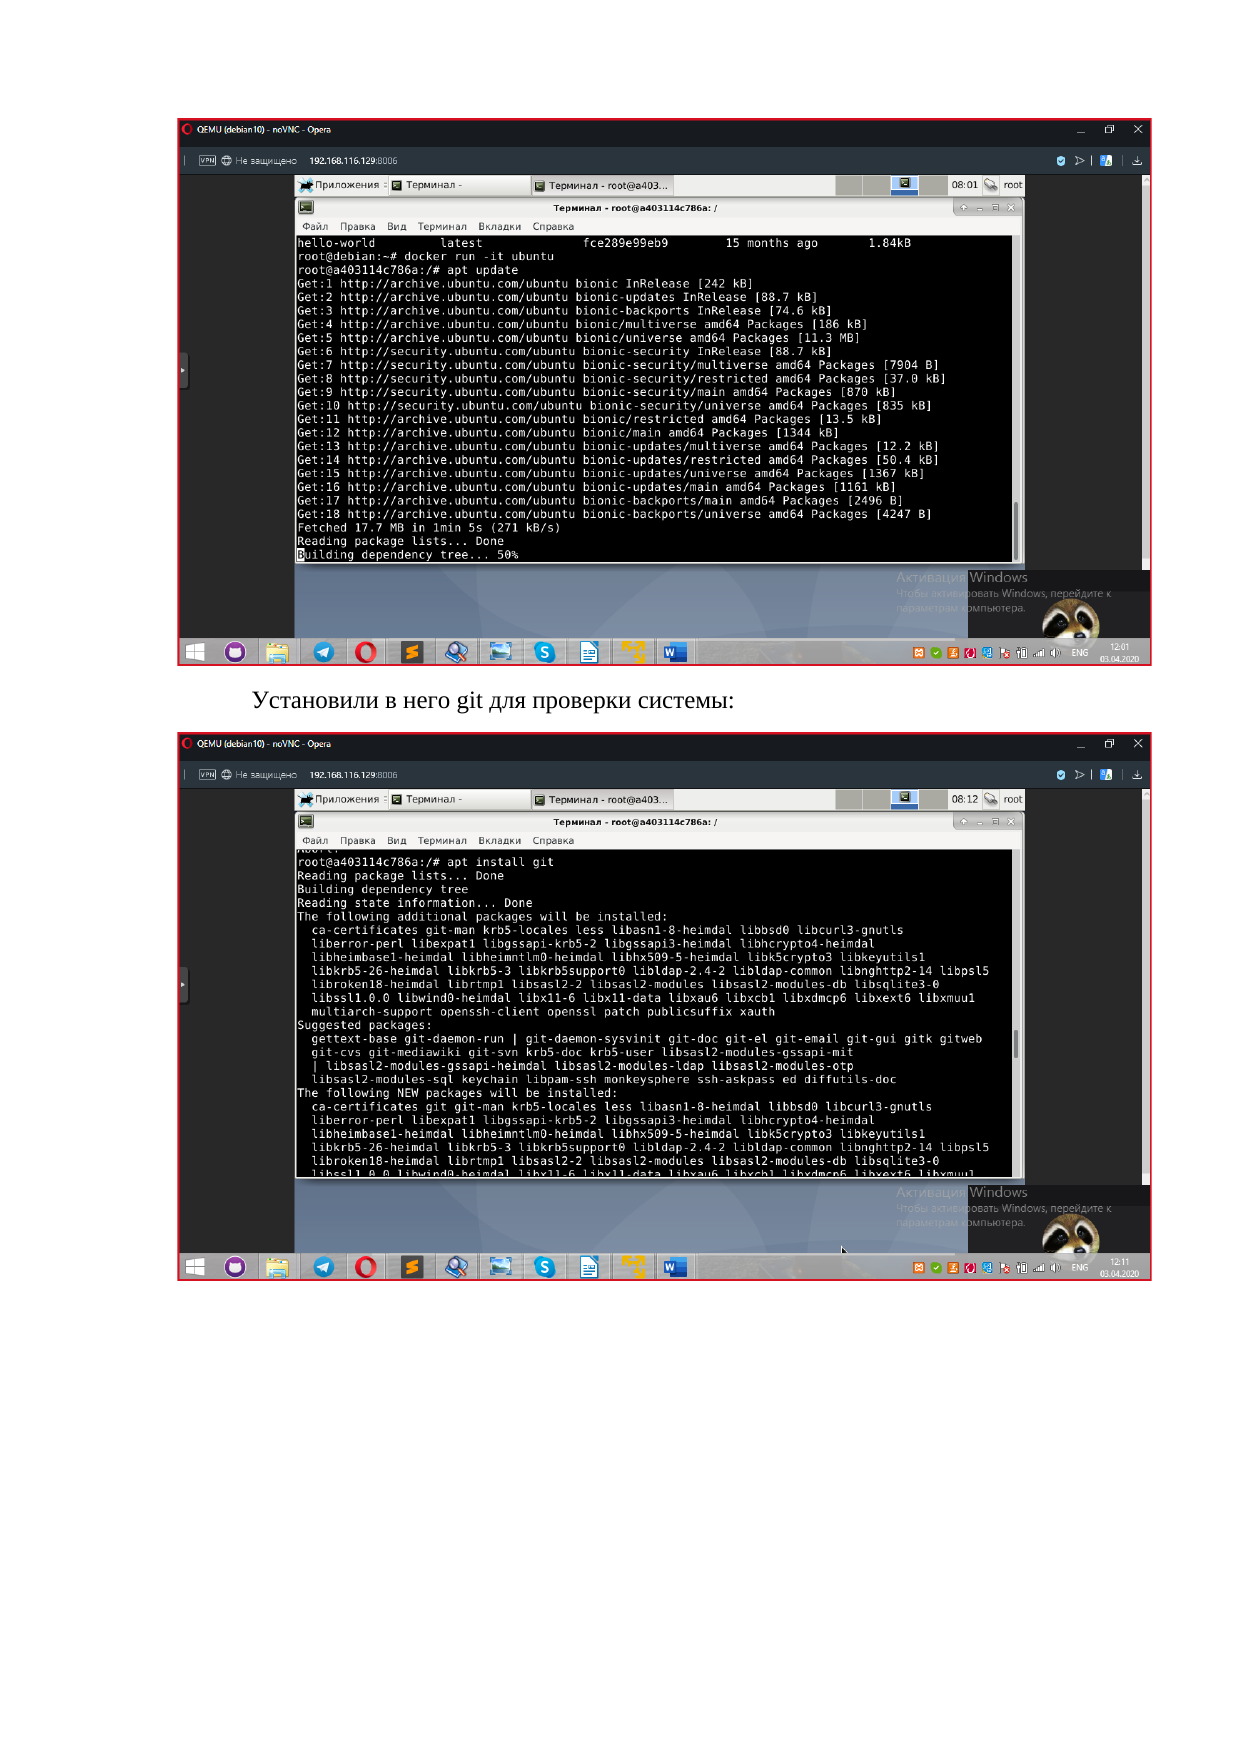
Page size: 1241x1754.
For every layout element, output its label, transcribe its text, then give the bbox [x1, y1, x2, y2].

picture [177, 732, 1152, 1281]
text Установили в него git для проверки системы: [177, 685, 1152, 714]
picture [177, 118, 1152, 666]
